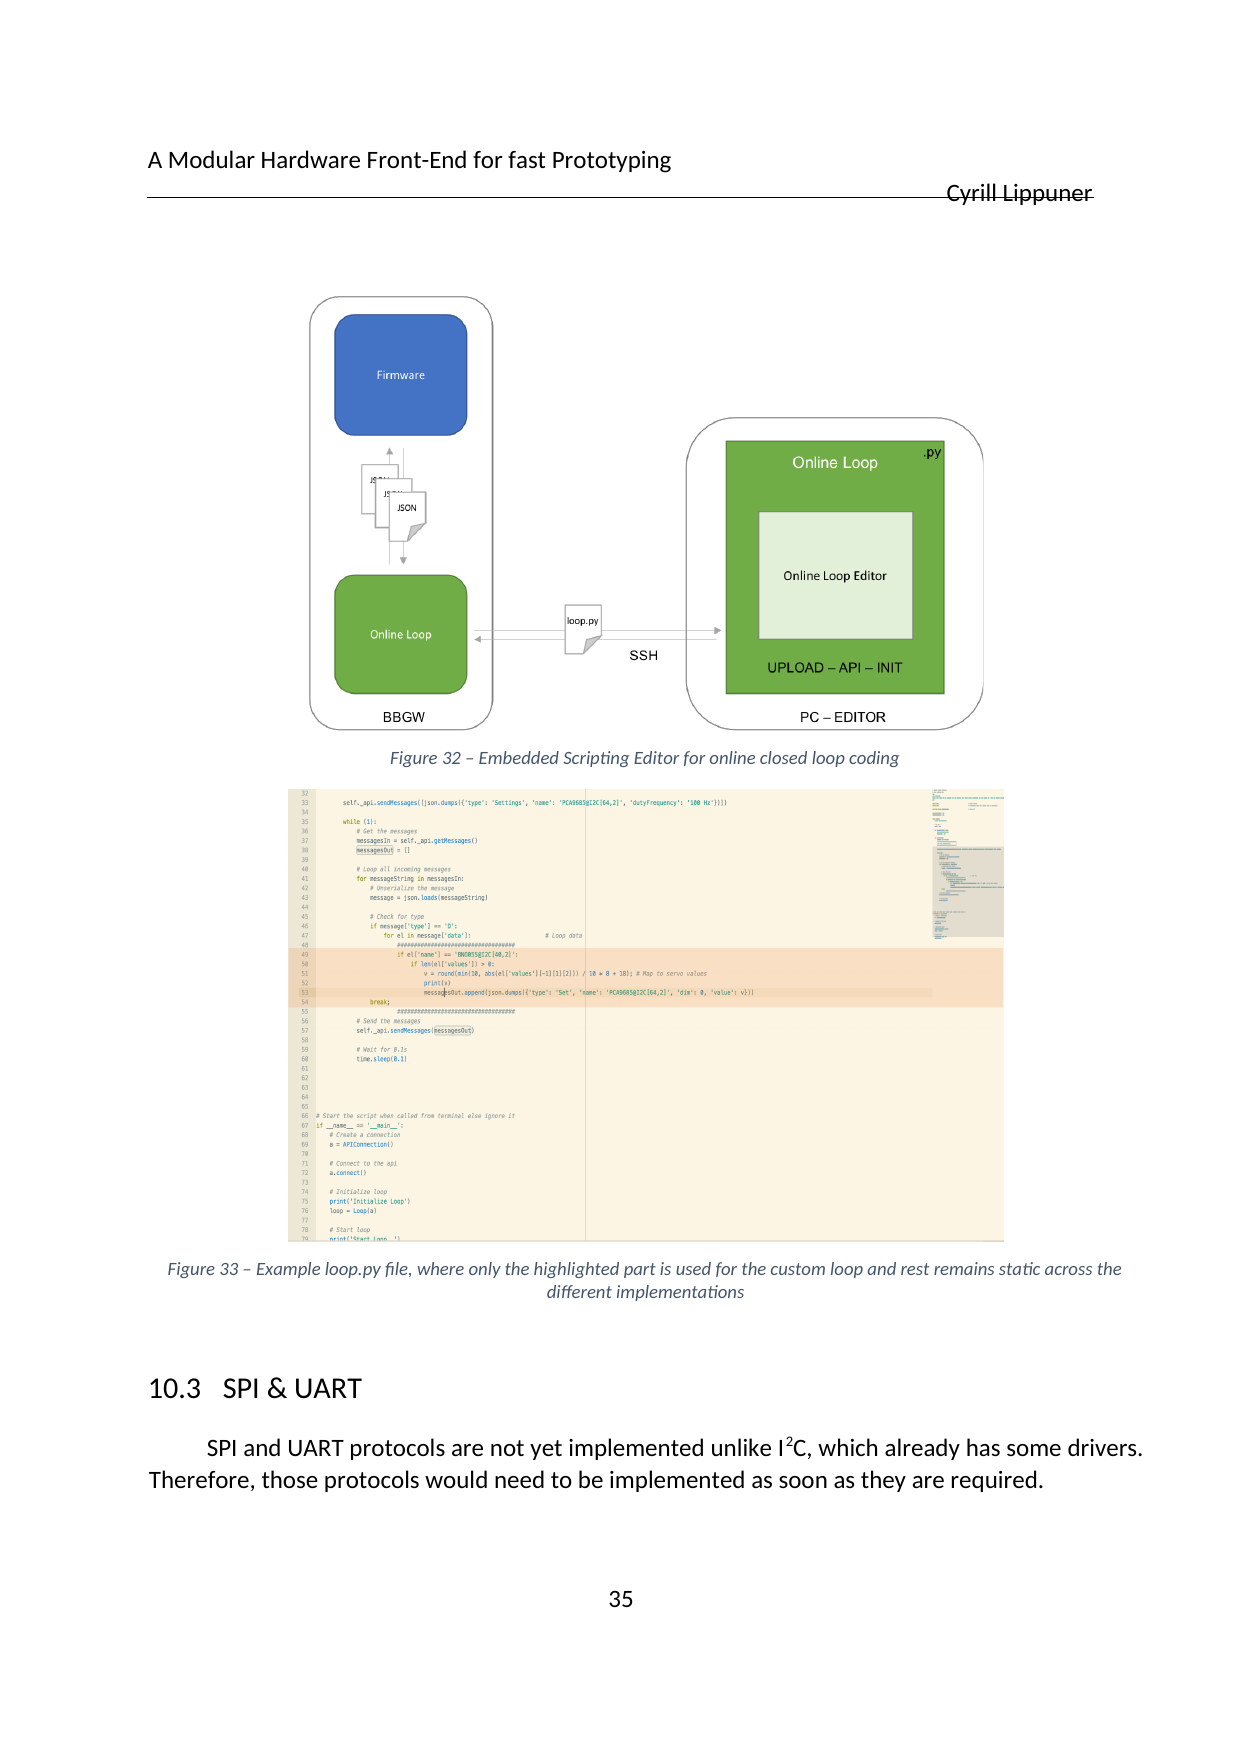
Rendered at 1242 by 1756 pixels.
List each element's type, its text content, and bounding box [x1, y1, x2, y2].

picture [288, 789, 1004, 948]
picture [288, 1008, 1004, 1242]
picture [308, 295, 984, 732]
text Figure 33 – Example loop.py file, where only the highlighted part is used for the custom loop and rest remains static across the different implementations [148, 1257, 1144, 1303]
text Figure 32 – Embedded Scripting Editor for online closed loop coding [148, 746, 1144, 769]
text SPI and UART protocols are not yet implemented unlike I2C, which already has some drivers. Therefore, those protocols would need to be implemented as soon as they are required. [149, 1432, 1144, 1494]
subtitle SPI & UART [148, 1369, 1144, 1406]
